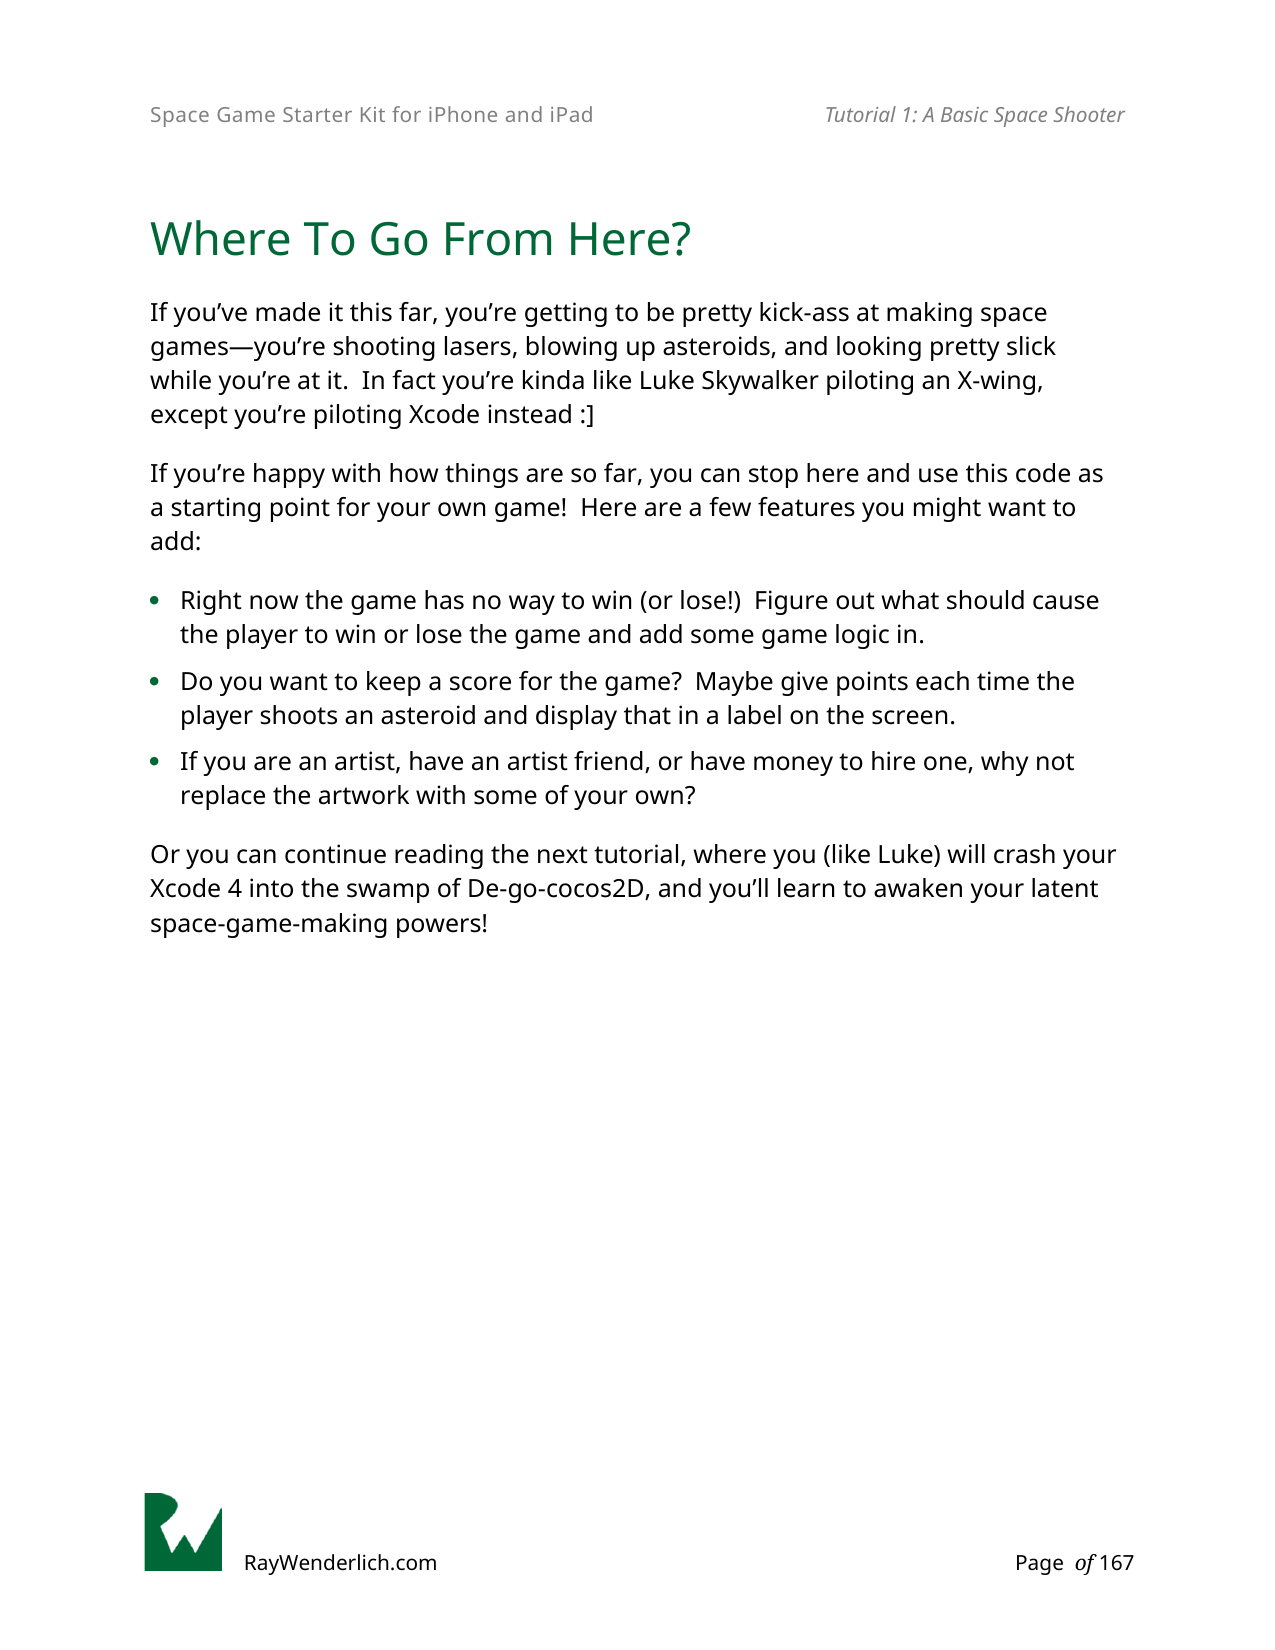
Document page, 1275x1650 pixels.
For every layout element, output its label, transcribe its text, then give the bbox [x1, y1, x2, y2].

list Right now the game has no way to win (or lose!) Figure out what should cause the player to win or lose the game and add some game logic in. [150, 583, 1125, 651]
subtitle Where To Go From Here? [150, 207, 1125, 269]
picture [144, 1493, 222, 1571]
list Do you want to keep a score for the game? Maybe give points each time the player shoots an asteroid and display that in a label on the screen. [150, 663, 1125, 731]
text If you’ve made it this far, you’re getting to be pretty kick-ass at making space games—you’re shooting lasers, blowing up asteroids, and looking pretty slick while you’re at it. In fact you’re kinda like Luke Skywalker piloting an X-wing, except you’re piloting Xcode instead :] [150, 294, 1125, 431]
text Or you can continue reading the next tutorial, where you (like Luke) will crash your Xcode 4 into the swamp of De-go-cocos2D, and you’ll learn to awaken your latent space-game-making powers! [150, 837, 1125, 939]
list If you are an artist, have an artist friend, or have money to hire one, why not replace the artwork with some of your own? [150, 744, 1125, 812]
text If you’re happy with how things are so far, you can stop here and use this code as a starting point for your own game! Here are a few features you might want to add: [150, 456, 1125, 558]
